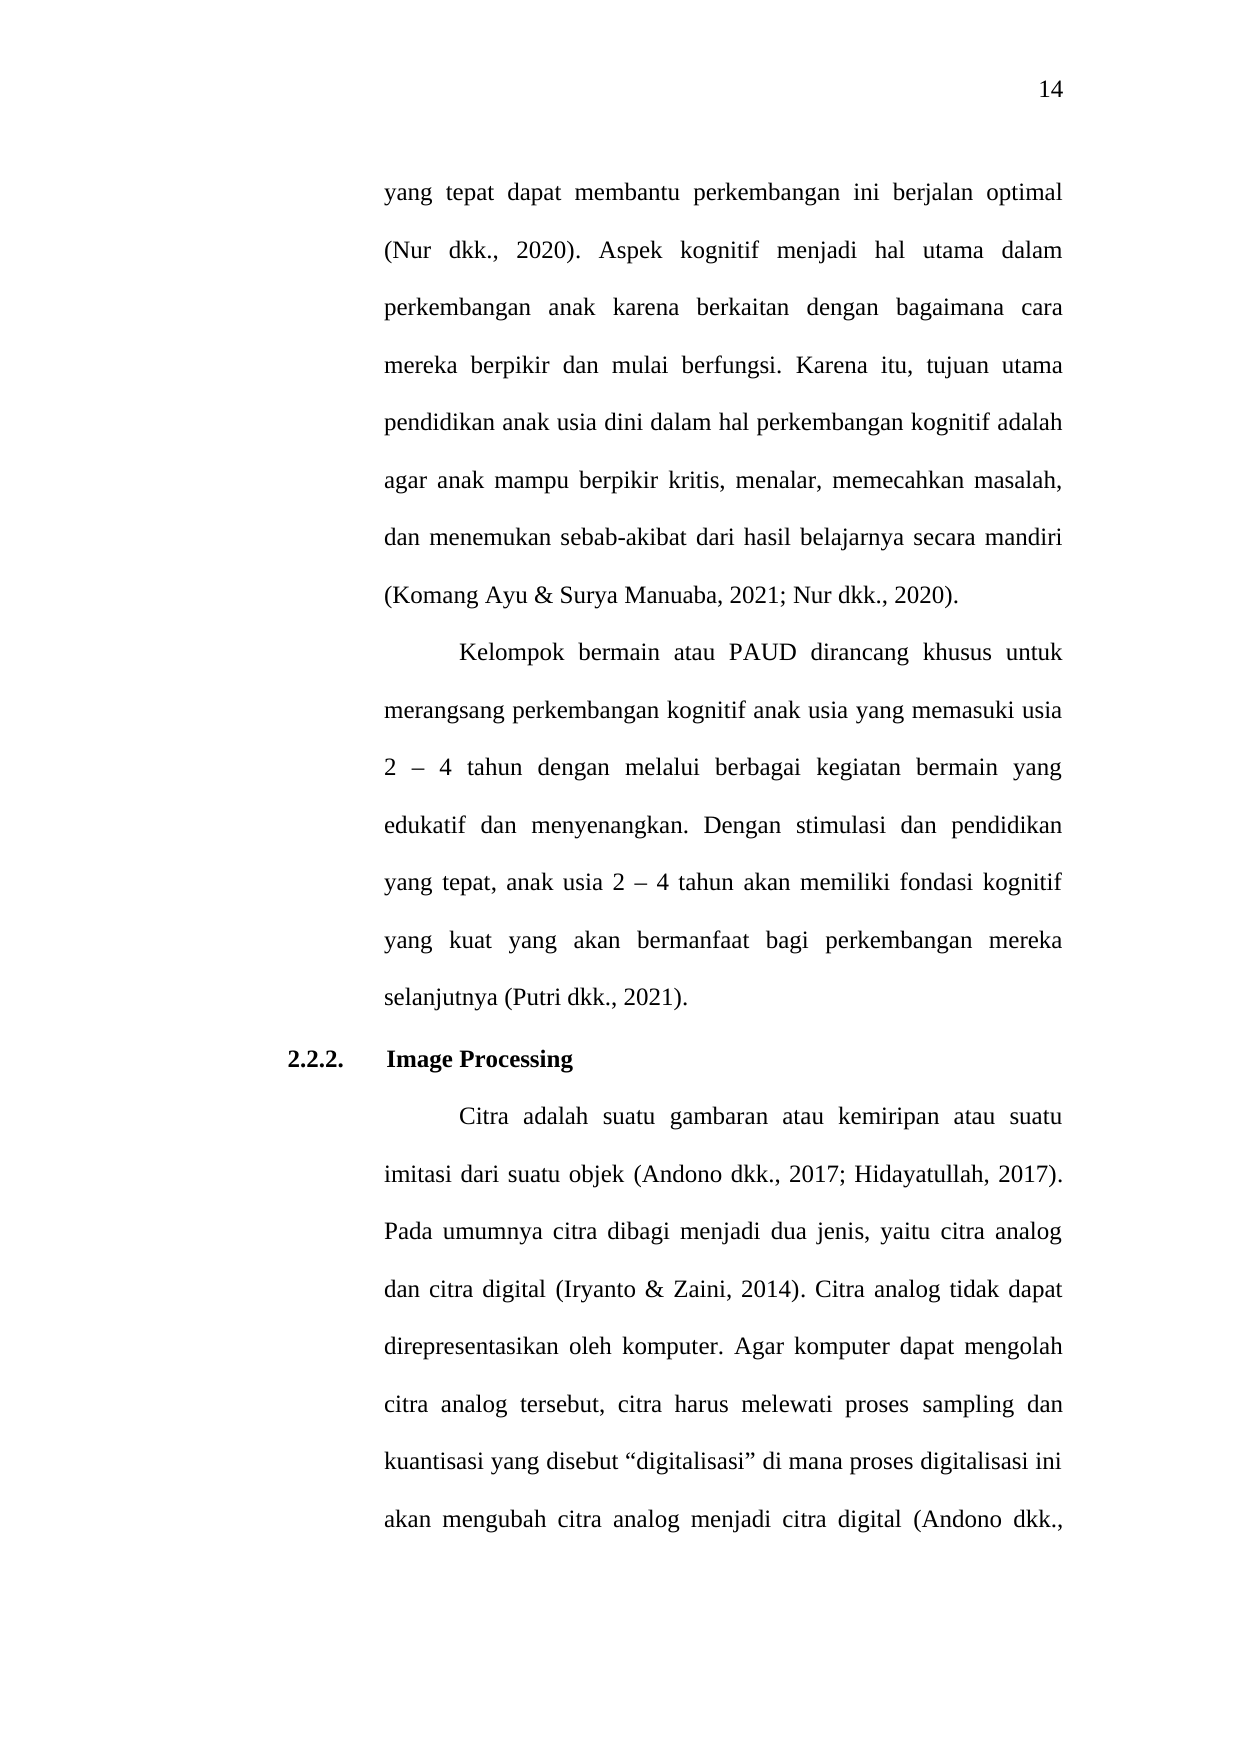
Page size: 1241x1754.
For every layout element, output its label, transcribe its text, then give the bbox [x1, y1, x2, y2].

subtitle Image Processing [287, 1044, 1063, 1073]
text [384, 177, 1063, 608]
text Kelompok bermain atau PAUD dirancang khusus untuk merangsang perkembangan kognitif anak usia yang memasuki usia 2 – 4 tahun dengan melalui berbagai kegiatan bermain yang edukatif dan menyenangkan. Dengan stimulasi dan pendidikan yang tepat, anak usia 2 – 4 tahun akan memiliki fondasi kognitif yang kuat yang akan bermanfaat bagi perkembangan mereka selanjutnya . [384, 637, 1063, 1011]
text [384, 1101, 1063, 1533]
